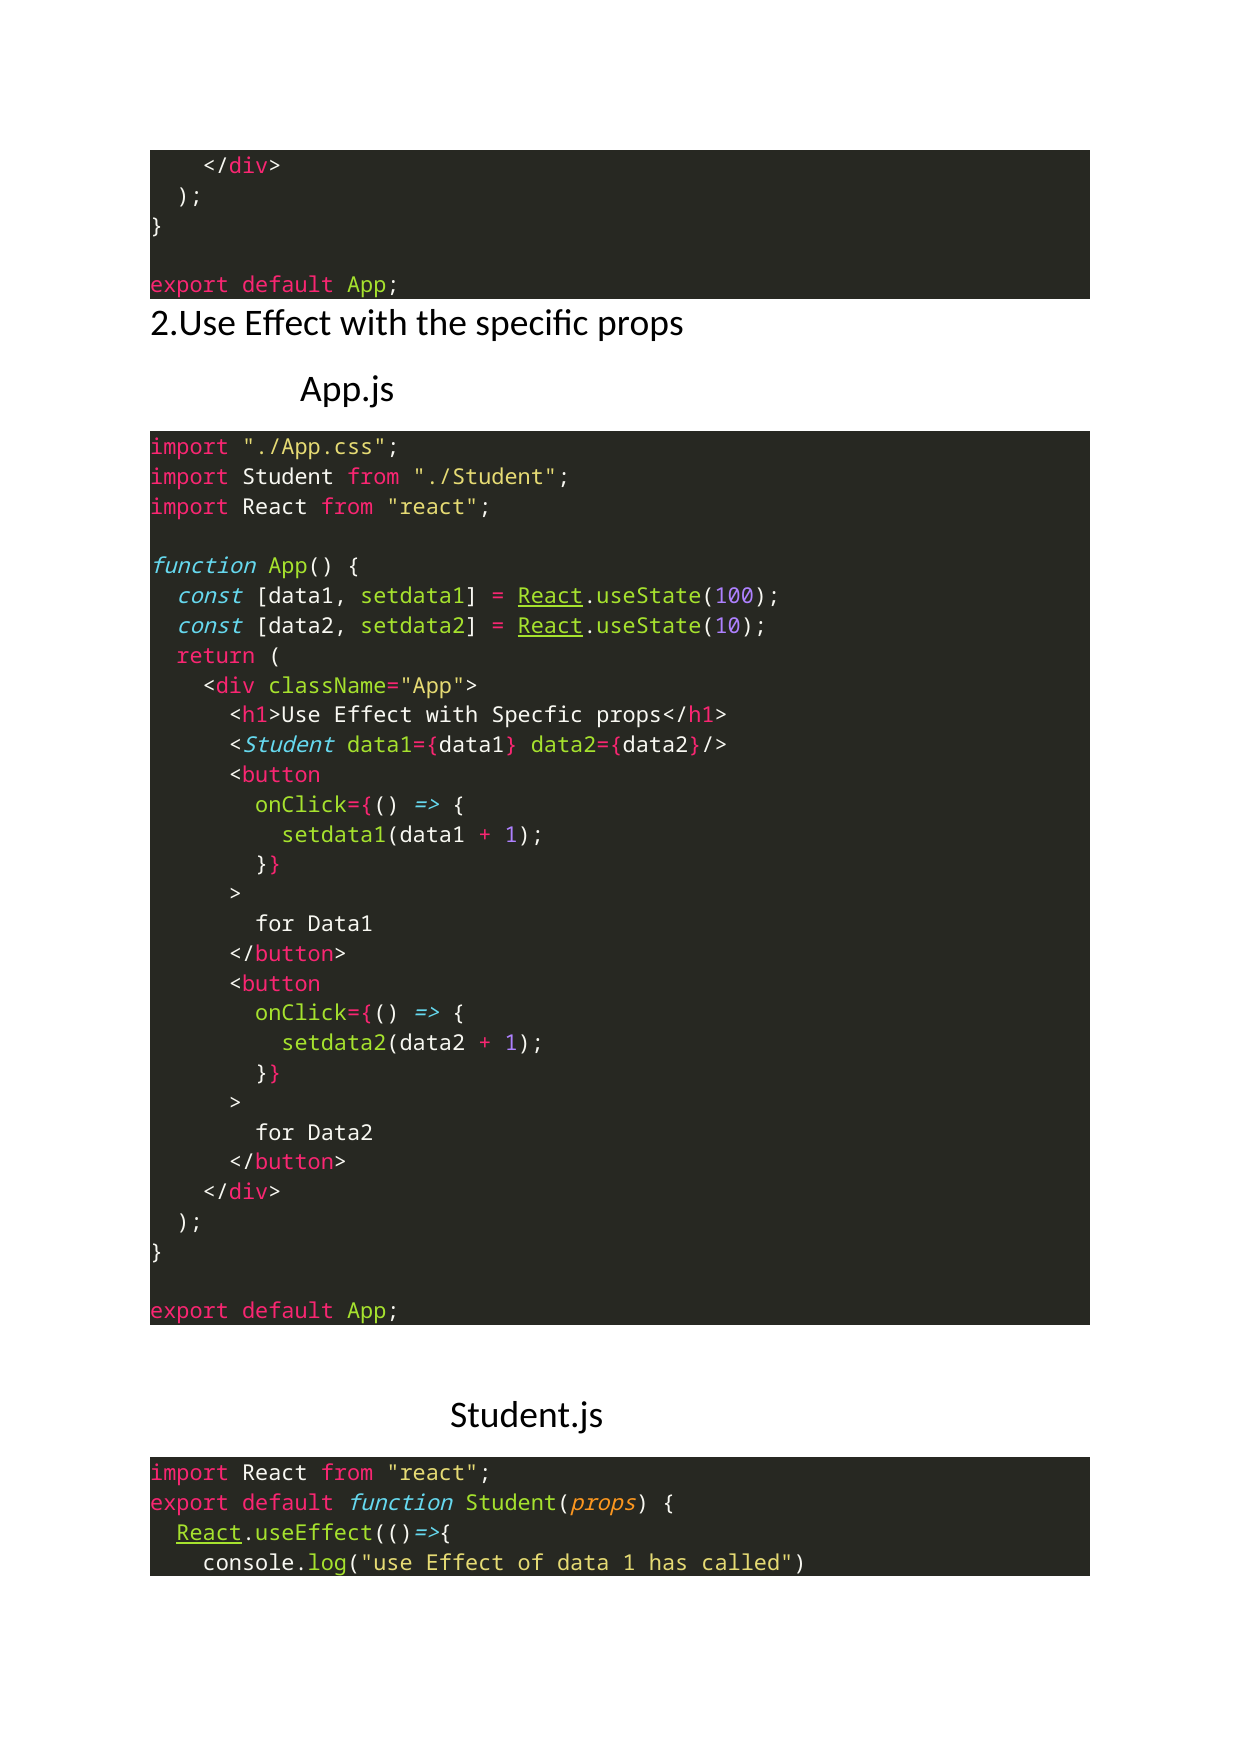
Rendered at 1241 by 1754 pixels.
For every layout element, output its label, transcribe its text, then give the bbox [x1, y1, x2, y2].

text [150, 1547, 1090, 1576]
text > [150, 1087, 1090, 1116]
text onClick={() => { [150, 997, 1090, 1027]
text setdata1(data1 + 1); [150, 818, 1090, 848]
text <button [150, 967, 1090, 997]
text import React from "react"; [150, 491, 1090, 521]
text export default App; [150, 1295, 1090, 1325]
text <button [150, 759, 1090, 789]
text 2.Use Effect with the specific props [150, 299, 1090, 345]
text return ( [150, 640, 1090, 669]
text }} [150, 848, 1090, 878]
text for Data1 [150, 908, 1090, 938]
text </div> [150, 1176, 1090, 1206]
text setdata2(data2 + 1); [150, 1027, 1090, 1057]
text import React from "react"; [150, 1457, 1090, 1487]
text > [150, 878, 1090, 908]
text React.useEffect(()=>{ [150, 1517, 1090, 1547]
text function App() { [150, 550, 1090, 580]
text ); [150, 180, 1090, 209]
text for Data2 [150, 1116, 1090, 1146]
text </button> [150, 1146, 1090, 1176]
text <Student data1={data1} data2={data2}/> [150, 729, 1090, 759]
text import Student from "./Student"; [150, 461, 1090, 491]
text <h1>Use Effect with Specfic props</h1> [150, 699, 1090, 729]
text } [150, 1236, 1090, 1265]
text export default function Student(props) { [150, 1487, 1090, 1517]
text <div className="App"> [150, 669, 1090, 699]
text Student.js [150, 1391, 1090, 1437]
text import "./App.css"; [150, 431, 1090, 461]
text } [150, 209, 1090, 239]
text </button> [150, 938, 1090, 967]
text </div> [150, 150, 1090, 180]
text const [data2, setdata2] = React.useState(10); [150, 610, 1090, 640]
text }} [150, 1057, 1090, 1087]
text App.js [150, 365, 1090, 411]
text export default App; [150, 269, 1090, 299]
text ); [150, 1206, 1090, 1236]
text const [data1, setdata1] = React.useState(100); [150, 580, 1090, 610]
text onClick={() => { [150, 789, 1090, 818]
